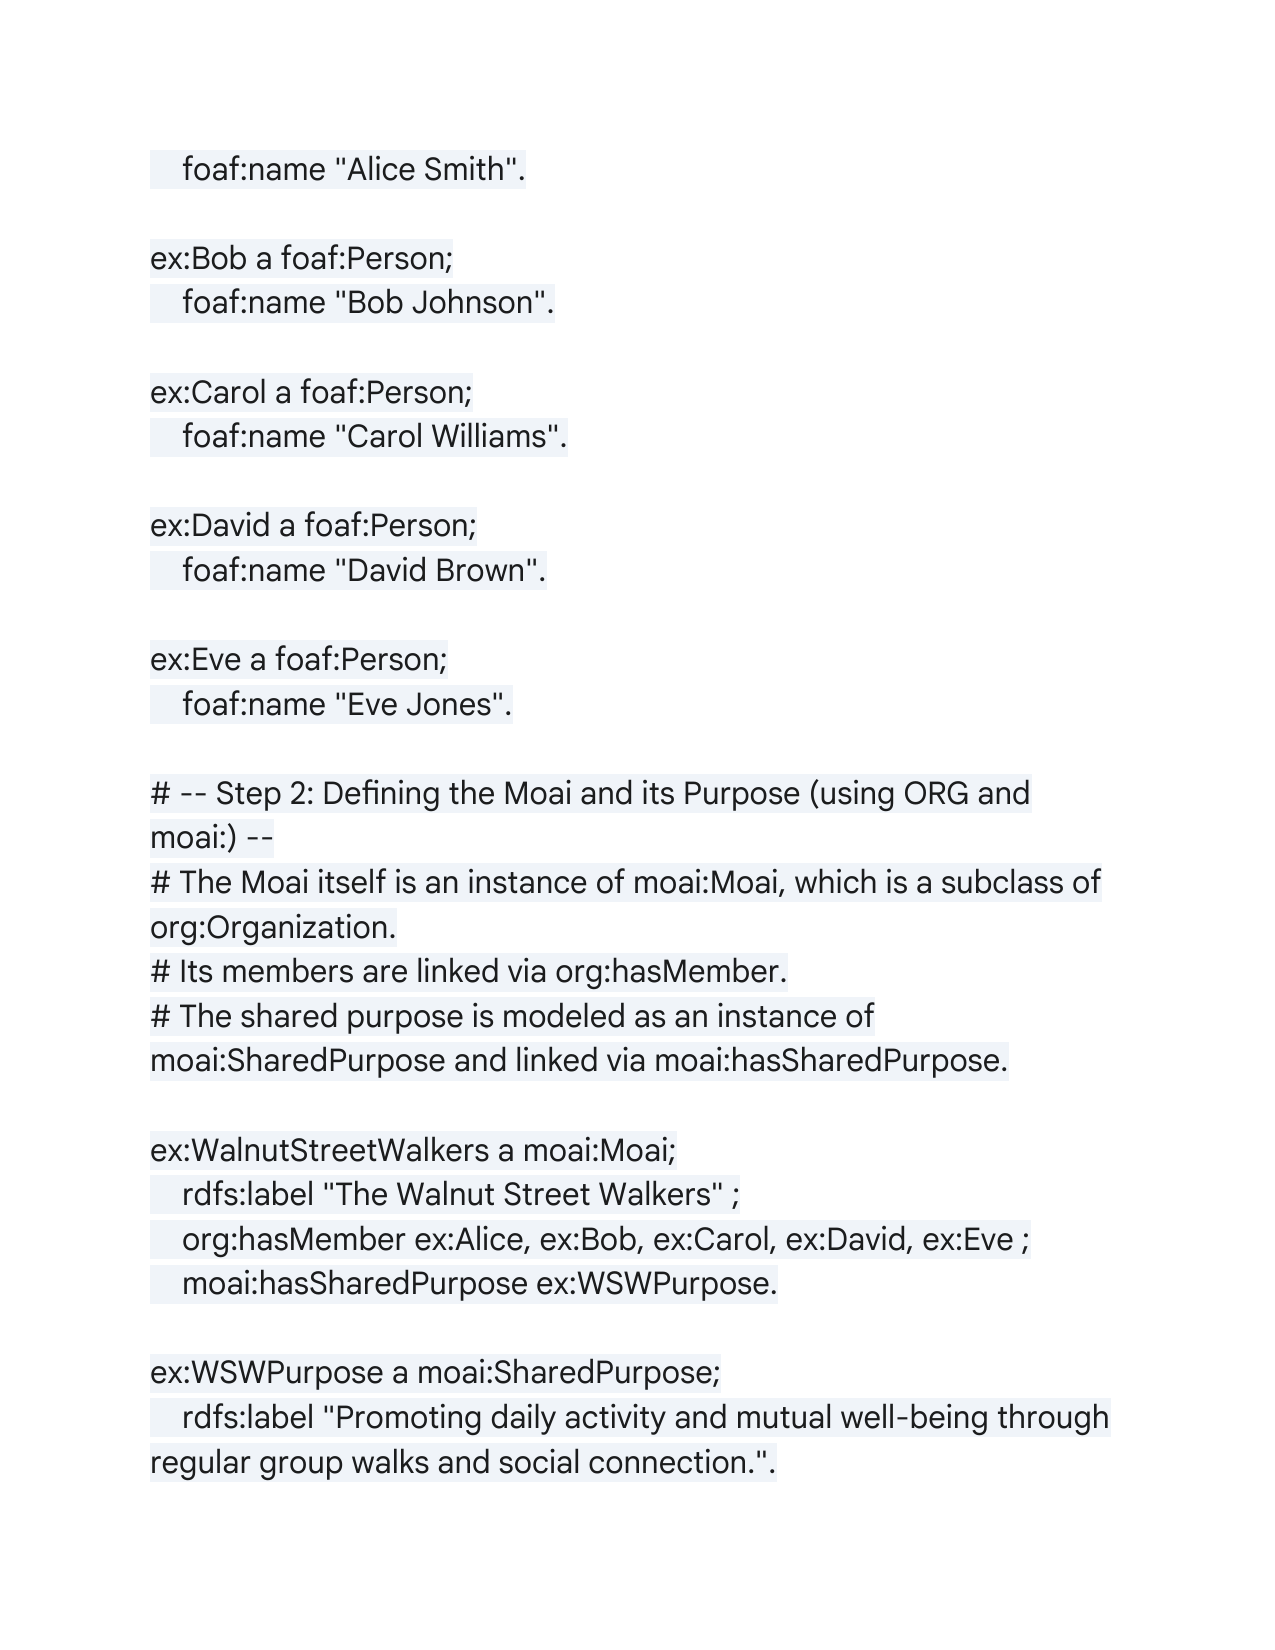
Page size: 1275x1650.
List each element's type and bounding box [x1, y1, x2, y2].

text [150, 150, 1125, 1482]
